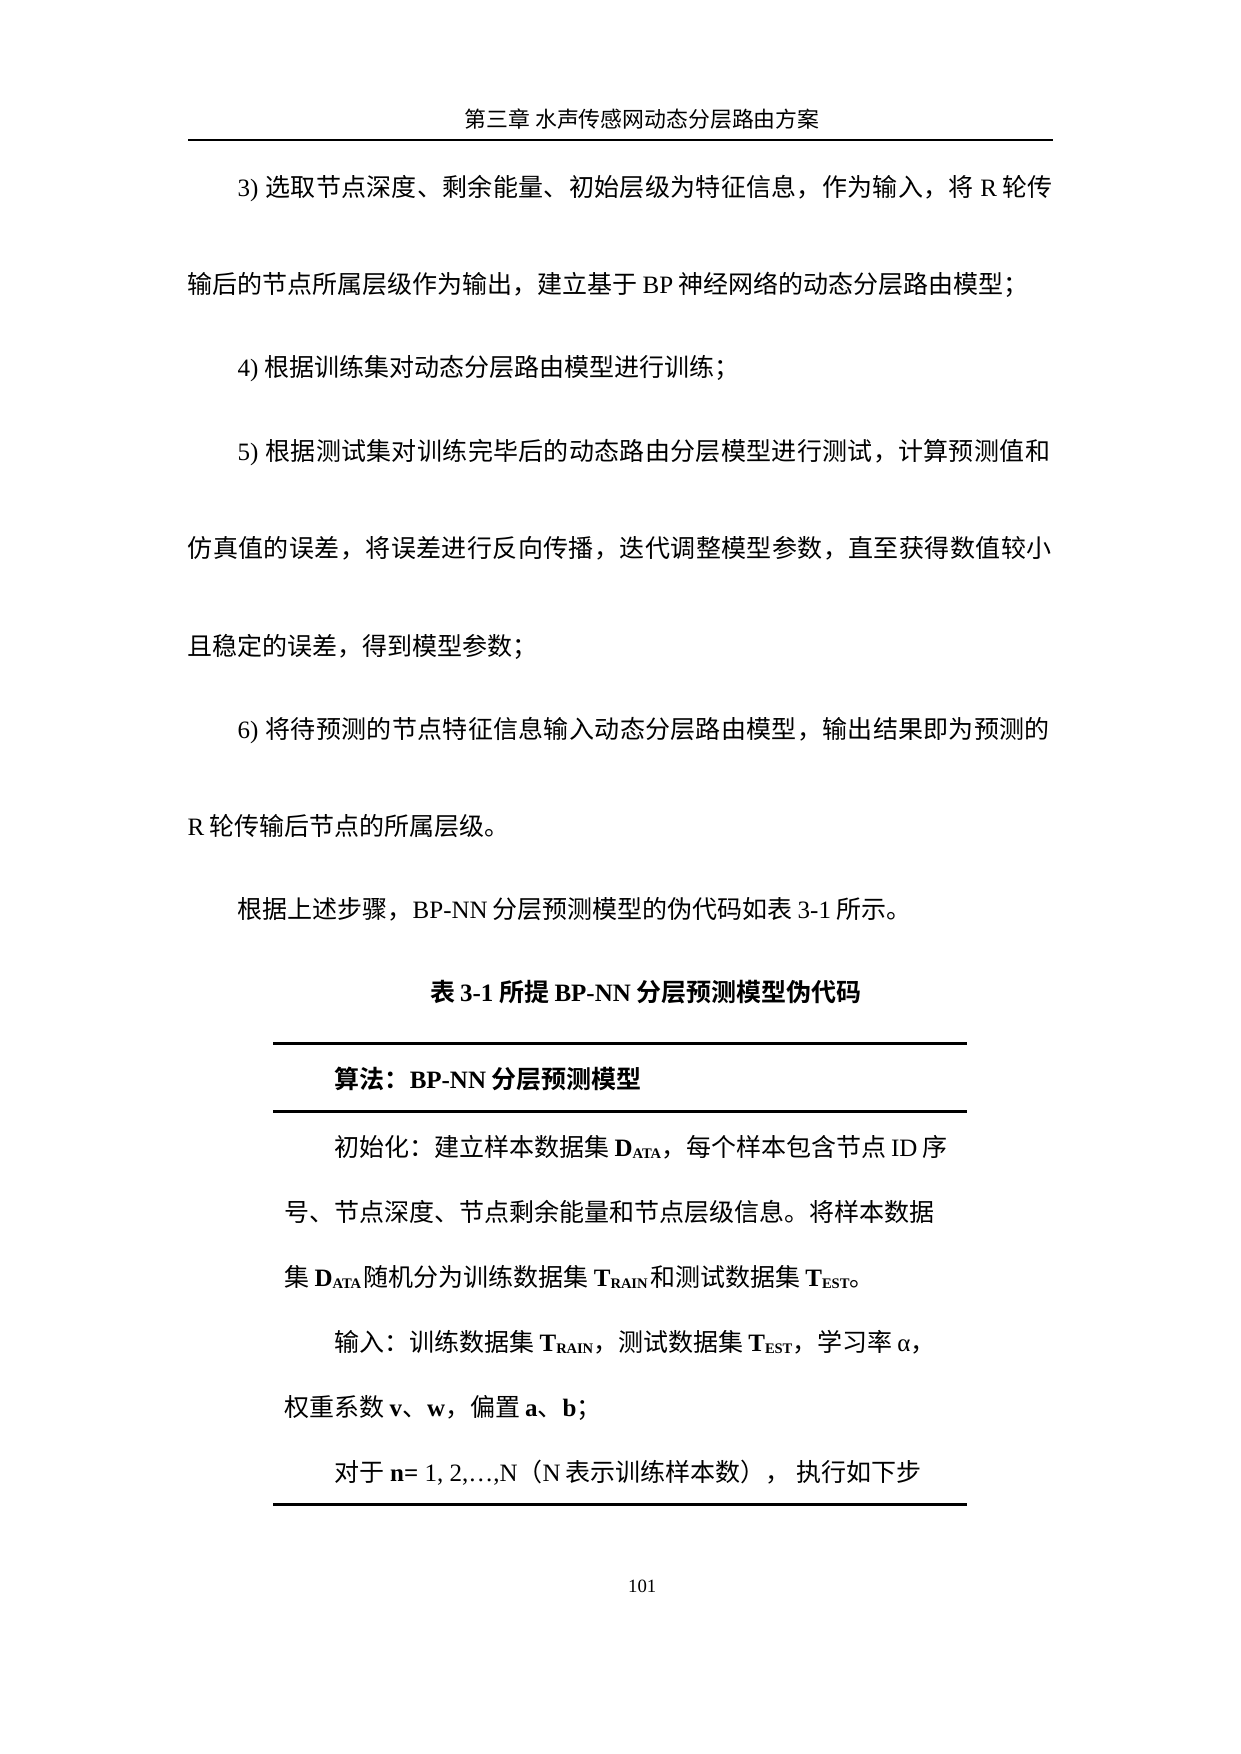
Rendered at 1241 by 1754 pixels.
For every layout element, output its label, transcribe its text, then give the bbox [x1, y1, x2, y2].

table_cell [273, 1113, 967, 1503]
text 5) 根据测试集对训练完毕后的动态路由分层模型进行测试，计算预测值和仿真值的误差，将误差进行反向传播，迭代调整模型参数，直至获得数值较小且稳定的误差，得到模型参数； [187, 417, 1053, 677]
text 4) 根据训练集对动态分层路由模型进行训练； [187, 333, 1053, 398]
text 3) 选取节点深度、剩余能量、初始层级为特征信息，作为输入，将R轮传输后的节点所属层级作为输出，建立基于BP神经网络的动态分层路由模型； [187, 153, 1053, 315]
table_header 算法：BP-NN分层预测模型 [273, 1045, 967, 1110]
text 表3-1 所提BP-NN分层预测模型伪代码 [187, 958, 1053, 1023]
text 6) 将待预测的节点特征信息输入动态分层路由模型，输出结果即为预测的R轮传输后节点的所属层级。 [187, 695, 1053, 857]
text 根据上述步骤，BP-NN分层预测模型的伪代码如表3-1所示。 [187, 875, 1053, 940]
